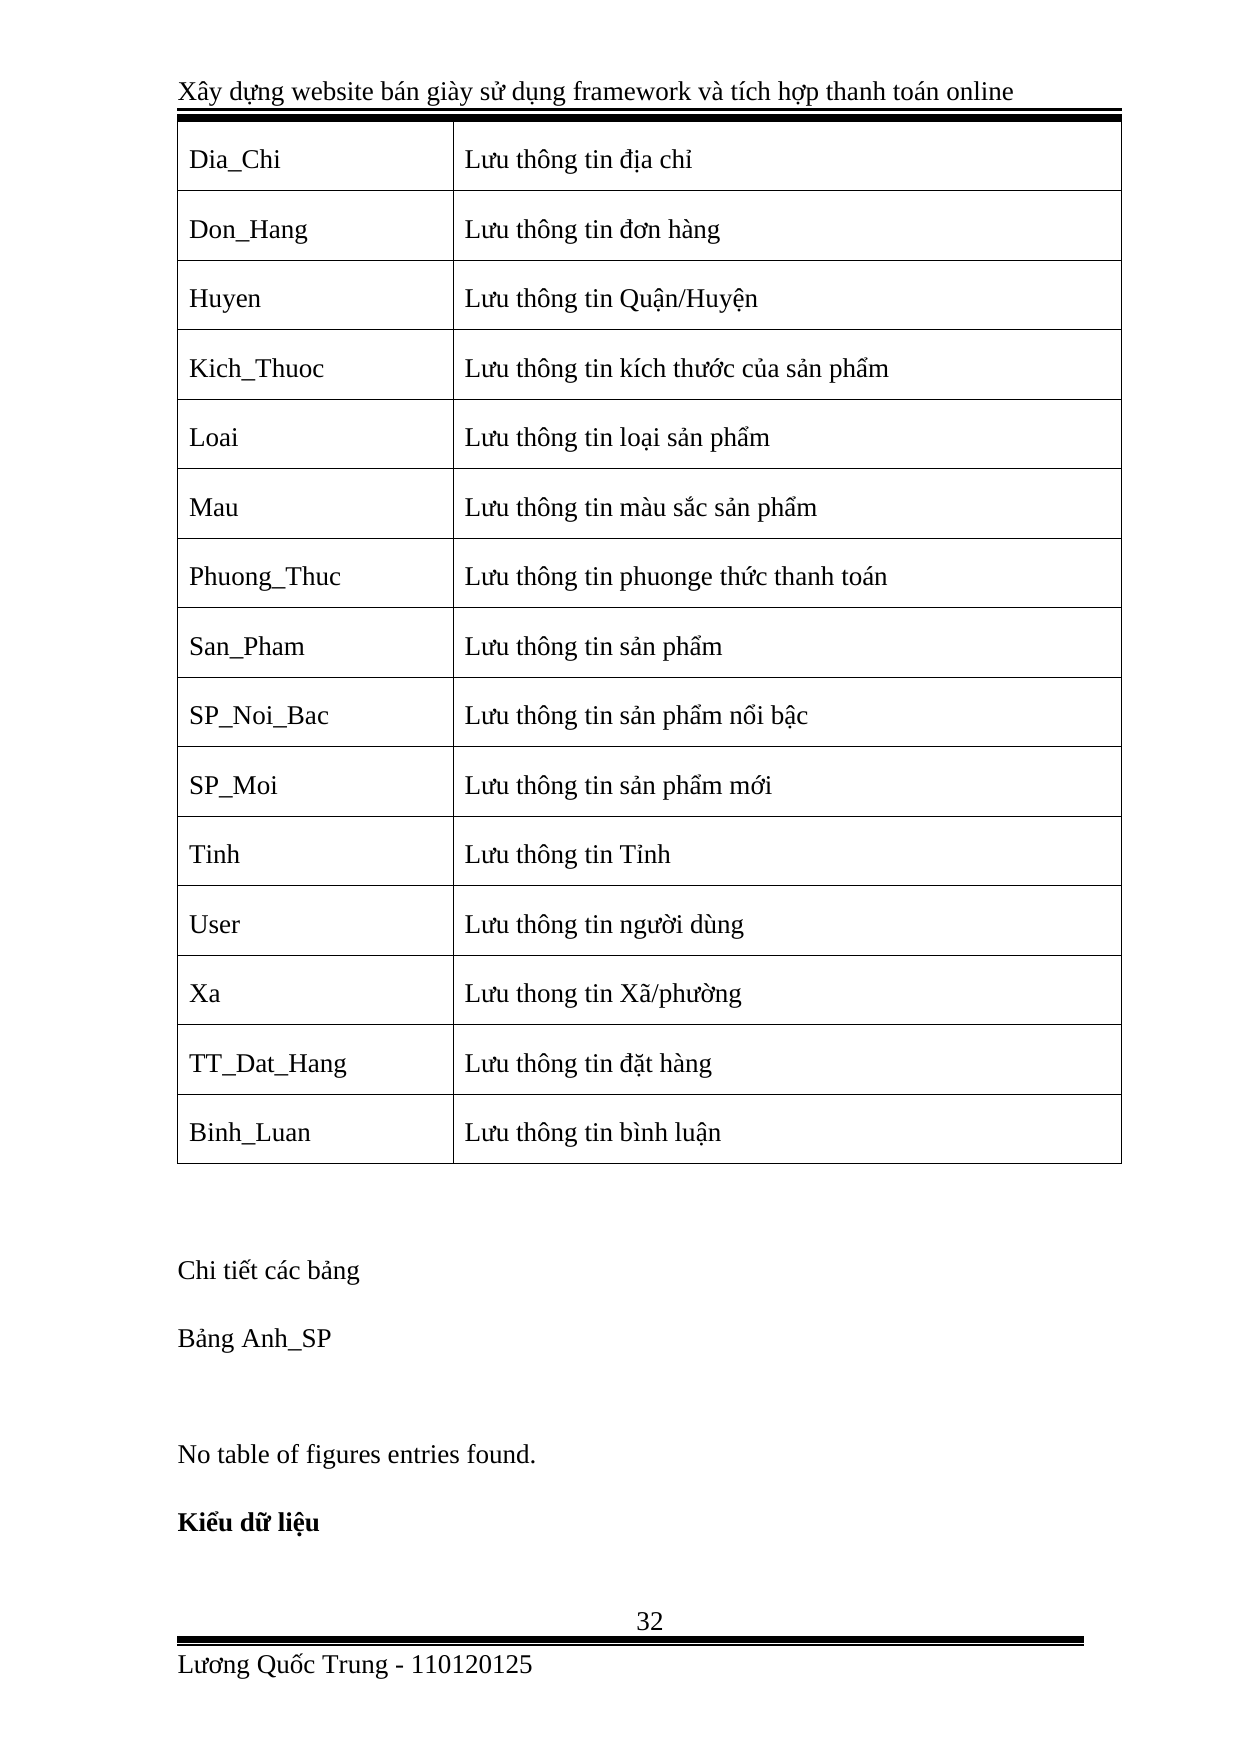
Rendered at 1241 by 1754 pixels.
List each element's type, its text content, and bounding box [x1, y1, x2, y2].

table_cell Lưu thông tin đơn hàng [454, 191, 1121, 260]
table_cell TT_Dat_Hang [178, 1025, 453, 1093]
table_cell Lưu thông tin Quận/Huyện [454, 261, 1121, 329]
table_cell Phuong_Thuc [178, 539, 453, 607]
table_cell Loai [178, 400, 453, 468]
text Chi tiết các bảng [177, 1254, 1122, 1285]
table_cell Huyen [178, 261, 453, 329]
table_cell Lưu thông tin địa chỉ [454, 122, 1121, 190]
table_cell Lưu thông tin Tỉnh [454, 817, 1121, 885]
table_cell Xa [178, 956, 453, 1024]
table_cell Tinh [178, 817, 453, 885]
table_cell Lưu thông tin sản phẩm mới [454, 747, 1121, 816]
table_cell Kich_Thuoc [178, 330, 453, 399]
table_cell Lưu thông tin phuonge thức thanh toán [454, 539, 1121, 607]
table_cell Lưu thông tin bình luận [454, 1095, 1121, 1163]
table_cell Lưu thông tin đặt hàng [454, 1025, 1121, 1093]
text Bảng Anh_SP [177, 1323, 1122, 1354]
table_cell Lưu thông tin sản phẩm nổi bậc [454, 678, 1121, 746]
table_cell SP_Moi [178, 747, 453, 816]
table_cell Don_Hang [178, 191, 453, 260]
table_cell Lưu thông tin sản phẩm [454, 608, 1121, 677]
table_cell Lưu thông tin màu sắc sản phẩm [454, 469, 1121, 538]
table_cell User [178, 886, 453, 954]
table_cell Dia_Chi [178, 122, 453, 190]
table_cell Lưu thông tin loại sản phẩm [454, 400, 1121, 468]
table_cell San_Pham [178, 608, 453, 677]
table_cell SP_Noi_Bac [178, 678, 453, 746]
table_cell Lưu thông tin người dùng [454, 886, 1121, 954]
table_cell Mau [178, 469, 453, 538]
table_cell Binh_Luan [178, 1095, 453, 1163]
table_cell Lưu thông tin kích thước của sản phẩm [454, 330, 1121, 399]
table_cell Lưu thong tin Xã/phường [454, 956, 1121, 1024]
